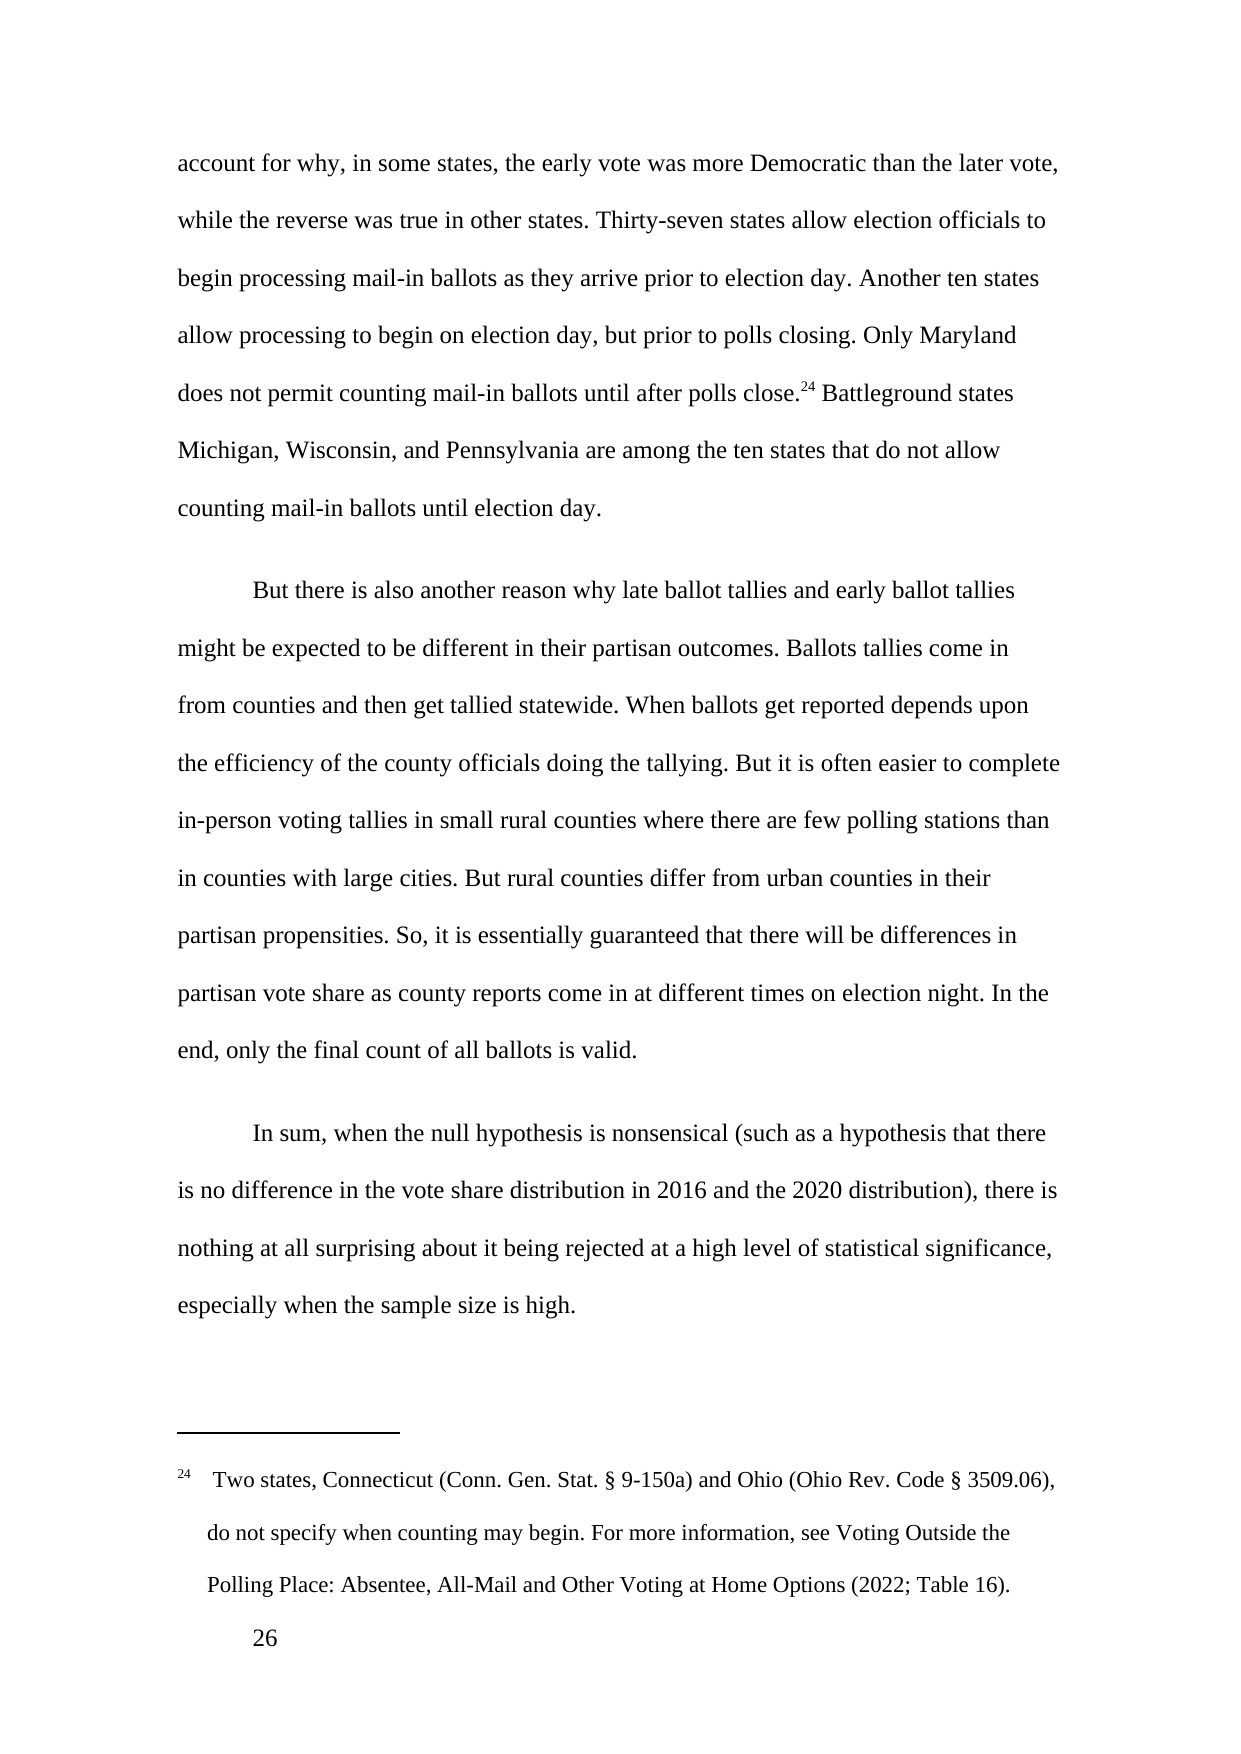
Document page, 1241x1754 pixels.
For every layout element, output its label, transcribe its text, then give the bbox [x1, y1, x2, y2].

text In sum, when the null hypothesis is nonsensical (such as a hypothesis that there is no difference in the vote share distribution in 2016 and the 2020 distribution), there is nothing at all surprising about it being rejected at a high level of statistical significance, especially when the sample size is high. [177, 1118, 1063, 1319]
text But there is also another reason why late ballot tallies and early ballot tallies might be expected to be different in their partisan outcomes. Ballots tallies come in from counties and then get tallied statewide. When ballots get reported depends upon the efficiency of the county officials doing the tallying. But it is often easier to complete in-person voting tallies in small rural counties where there are few polling stations than in counties with large cities. But rural counties differ from urban counties in their partisan propensities. So, it is essentially guaranteed that there will be differences in partisan vote share as county reports come in at different times on election night. In the end, only the final count of all ballots is valid. [177, 575, 1063, 1064]
text While once it was believed that mail-in (absentee) ballots were disproportionately Republican, for the last two decades or so the evidence has shifted, suggesting that mail-in ballots are more Democratic-leaning than is the case for ballots cast in person. In some states in 2020, mail-in ballots were tallied as they came in; thus, they were the first ballot results to be reported; in other states, the tallying of mail-in ballots did not begin until after the polls were closed; and in select states, they were the last to be tallied. Thus, we would expect that there would be differences across states that would be in part predictable by when mail-in ballots were tallied. This could account for why, in some states, the early vote was more Democratic than the later vote, while the reverse was true in other states. Thirty-seven states allow election officials to begin processing mail-in ballots as they arrive prior to election day. Another ten states allow processing to begin on election day, but prior to polls closing. Only Maryland does not permit counting mail-in ballots until after polls close. Battleground states Michigan, Wisconsin, and Pennsylvania are among the ten states that do not allow counting mail-in ballots until election day. [177, 148, 1063, 521]
